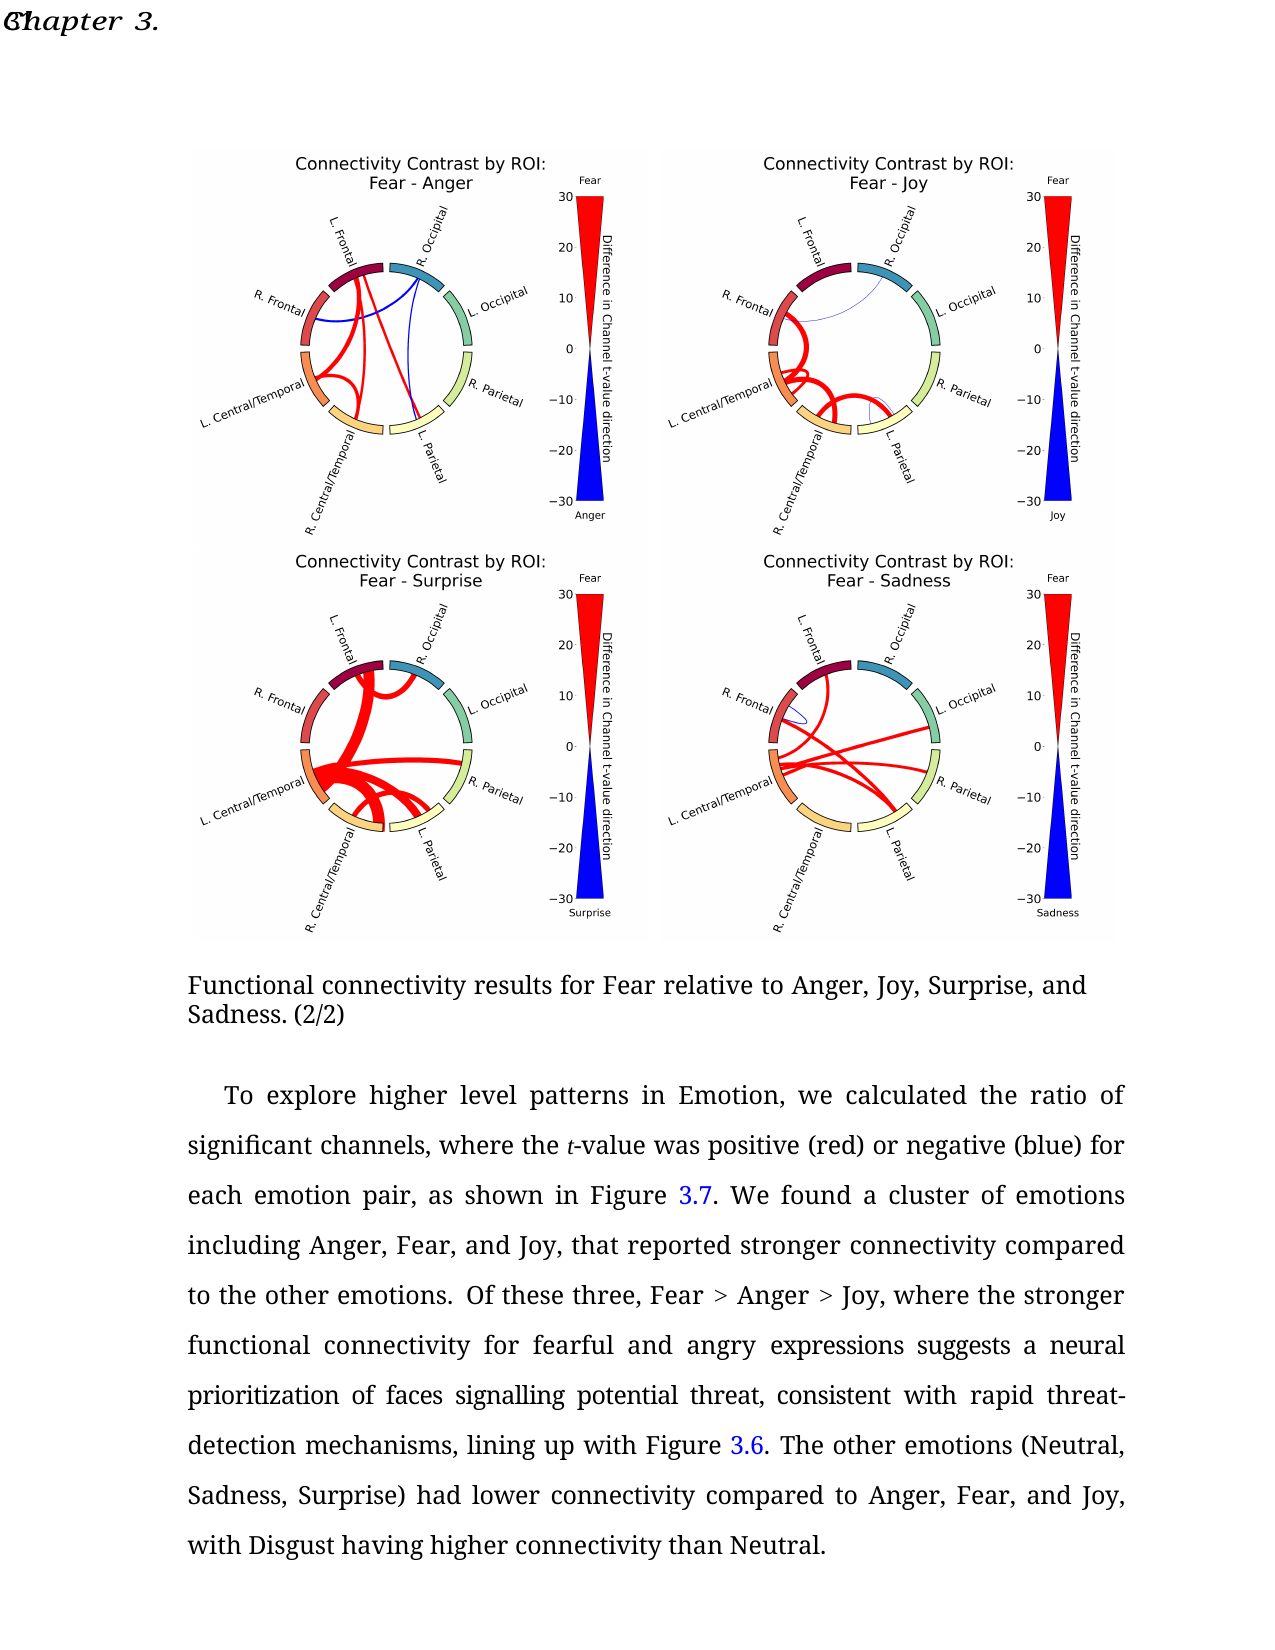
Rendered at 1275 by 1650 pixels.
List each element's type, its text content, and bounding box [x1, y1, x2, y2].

picture [660, 149, 1117, 942]
text Functional connectivity results for Fear relative to Anger, Joy, Surprise, and Sadness. (2/2) [187, 971, 1134, 1031]
text To explore higher level patterns in Emotion, we calculated the ratio of significant channels, where the t-value was positive (red) or negative (blue) for each emotion pair, as shown in Figure 3.7. We found a cluster of emotions including Anger, Fear, and Joy, that reported stronger connectivity compared to the other emotions. Of these three, Fear > Anger > Joy, where the stronger functional connectivity for fearful and angry expressions suggests a neural prioritization of faces signalling potential threat, consistent with rapid threat-detection mechanisms, lining up with Figure 3.6. The other emotions (Neutral, Sadness, Surprise) had lower connectivity compared to Anger, Fear, and Joy, with Disgust having higher connectivity than Neutral. [187, 1078, 1125, 1562]
picture [192, 149, 649, 942]
